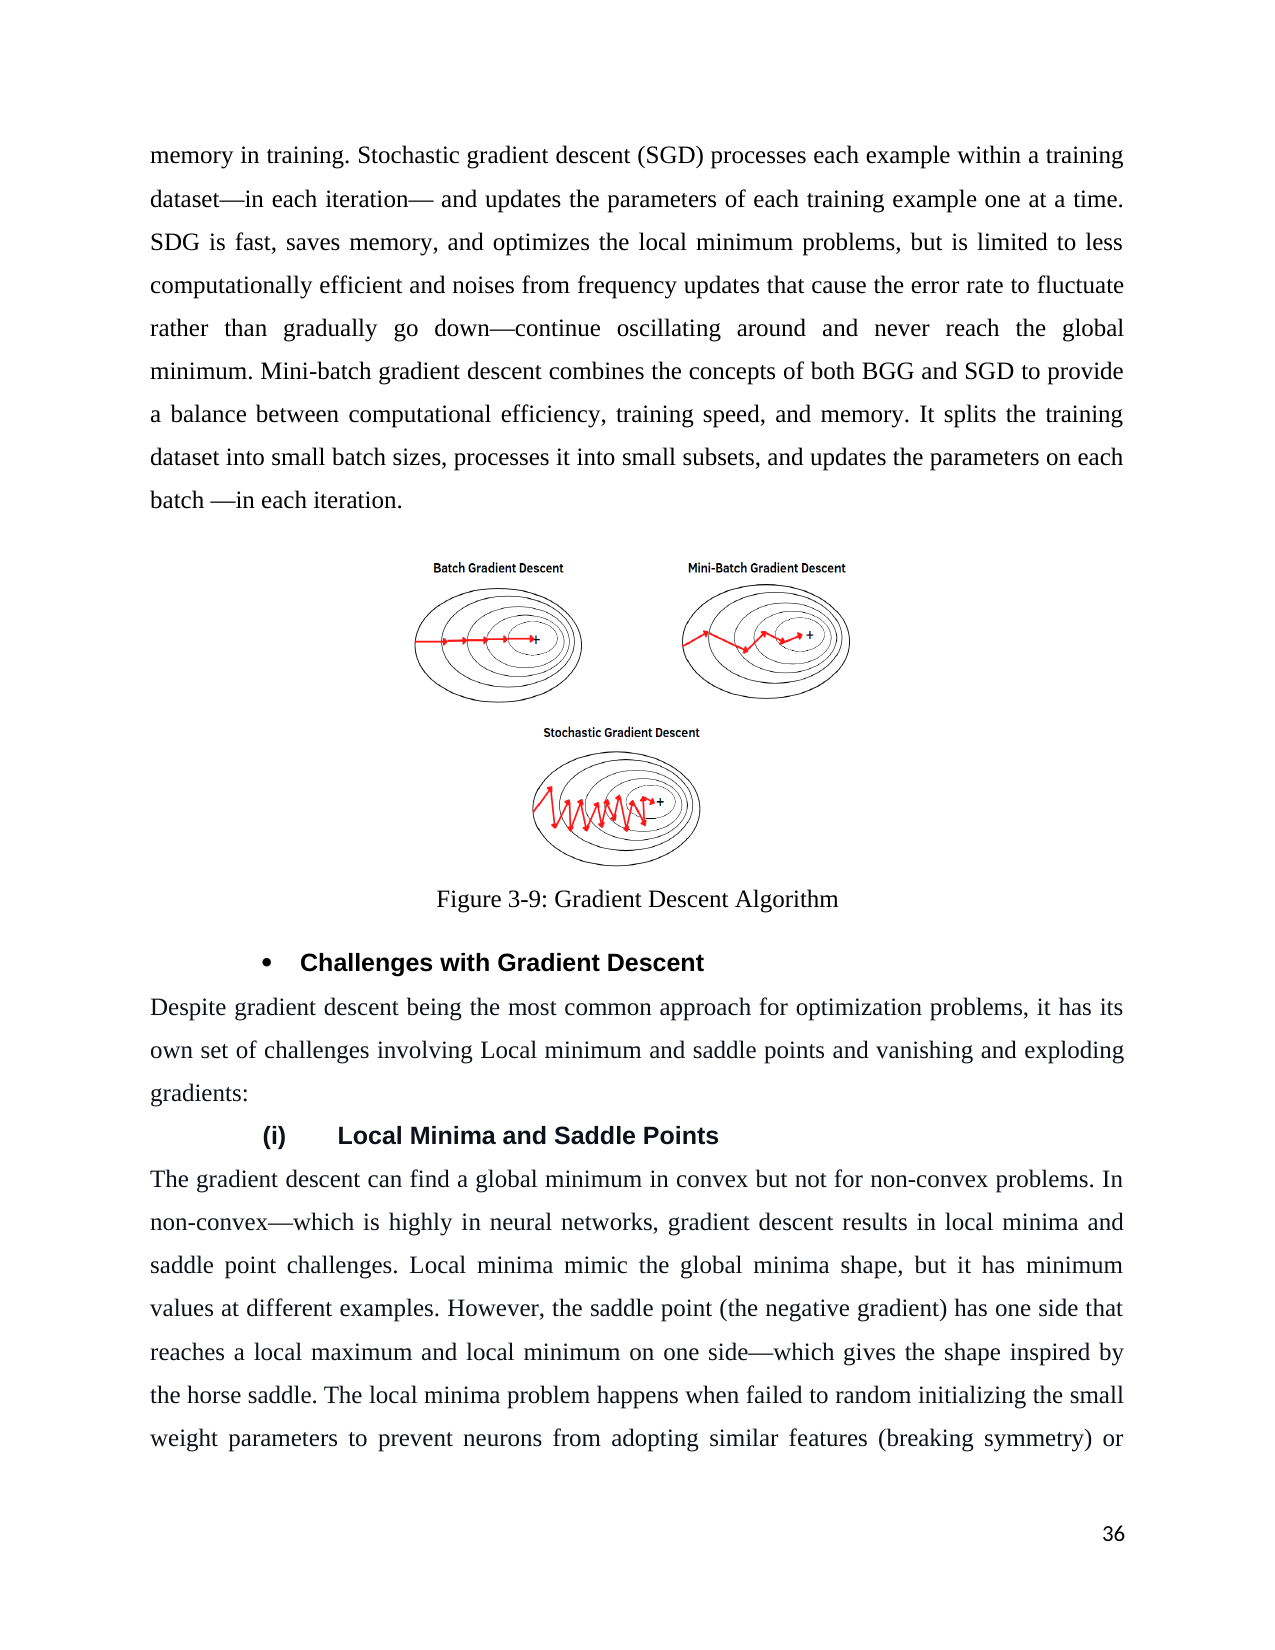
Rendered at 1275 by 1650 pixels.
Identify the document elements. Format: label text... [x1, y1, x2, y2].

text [150, 1164, 1125, 1452]
picture [389, 549, 886, 871]
list Challenges with Gradient Descent [262, 948, 1125, 977]
text Despite gradient descent being the most common approach for optimization problems, it has its own set of challenges involving Local minimum and saddle points and vanishing and exploding gradients: [150, 992, 1125, 1107]
list Local Minima and Saddle Points [262, 1121, 1125, 1150]
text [150, 141, 1125, 514]
text Figure 3-9: Gradient Descent Algorithm [150, 884, 1125, 913]
